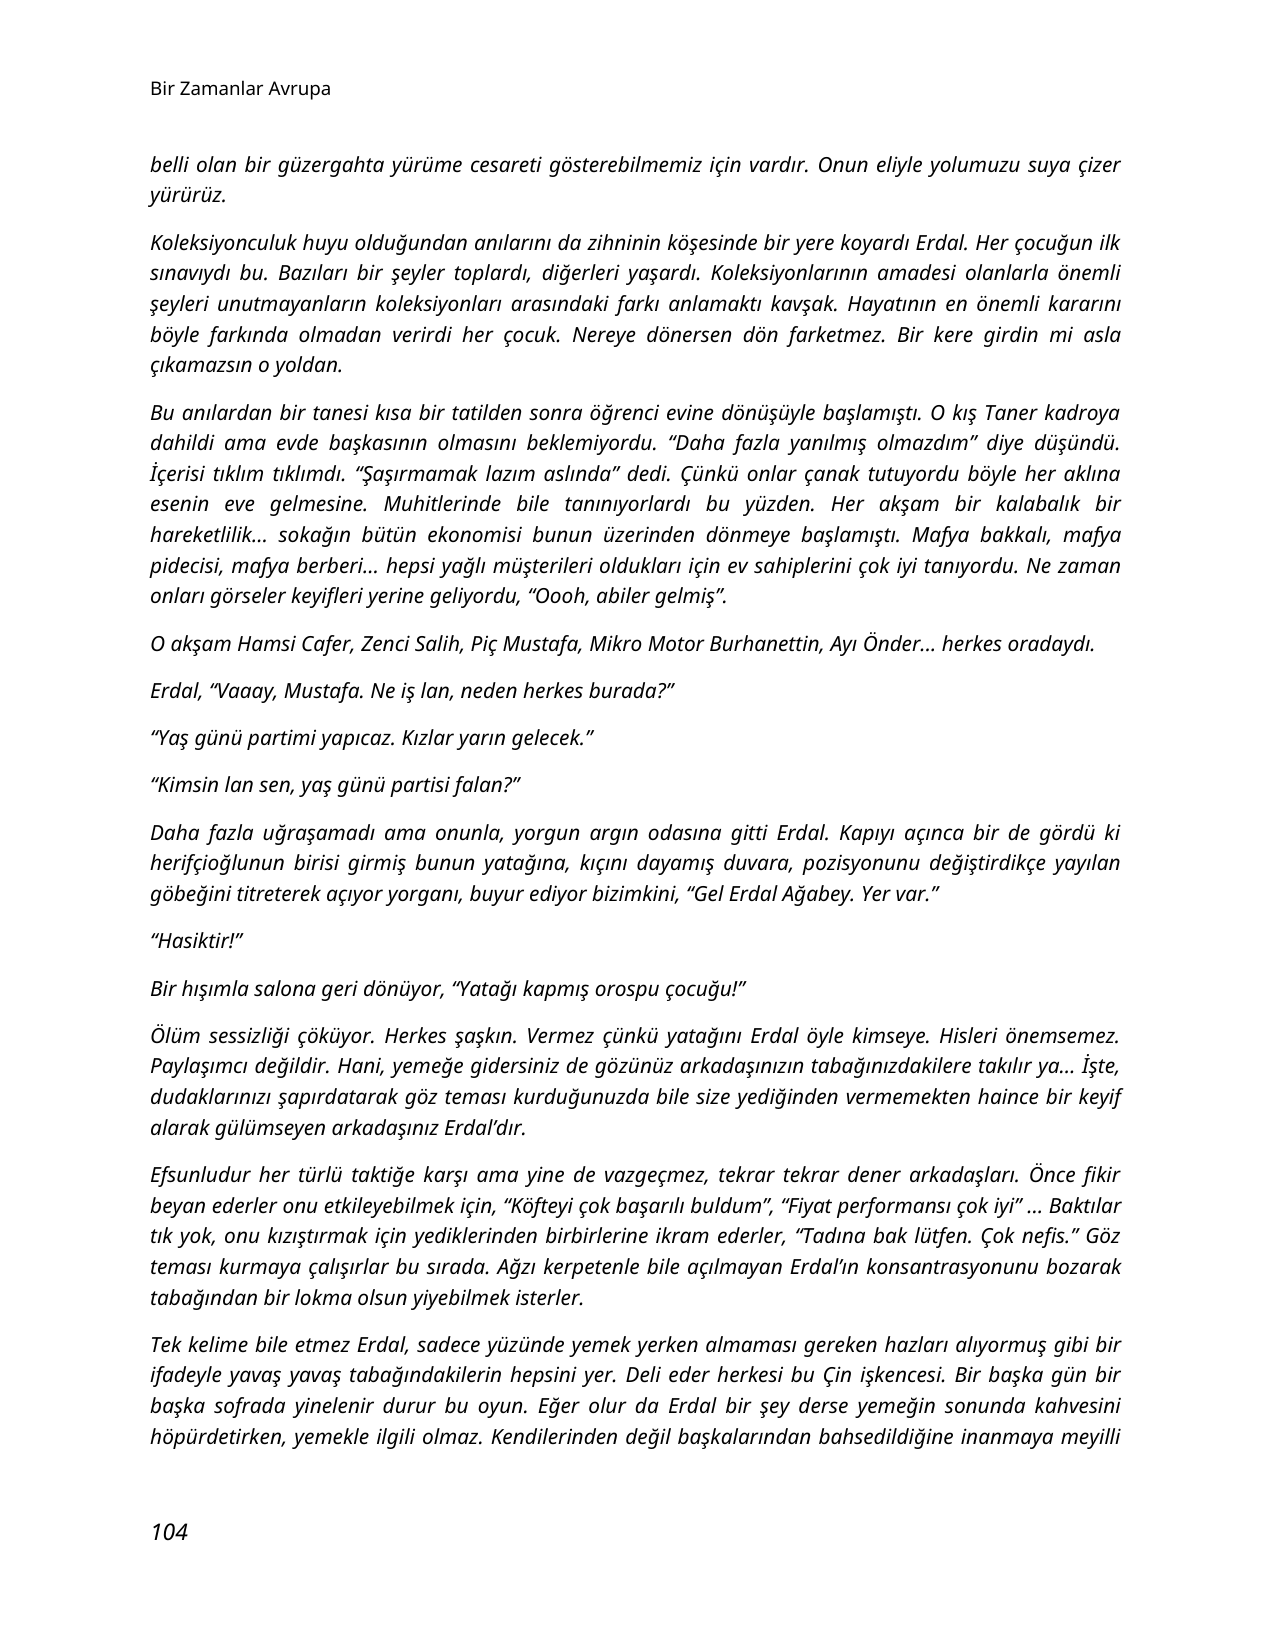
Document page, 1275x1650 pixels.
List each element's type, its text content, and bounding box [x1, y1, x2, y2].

text Erdal, “Vaaay, Mustafa. Ne iş lan, neden herkes burada?” [150, 676, 1125, 704]
text Efsunludur her türlü taktiğe karşı ama yine de vazgeçmez, tekrar tekrar dener arkadaşları. Önce fikir beyan ederler onu etkileyebilmek için, “Köfteyi çok başarılı buldum”, “Fiyat performansı çok iyi” … Baktılar tık yok, onu kızıştırmak için yediklerinden birbirlerine ikram ederler, “Tadına bak lütfen. Çok nefis.” Göz teması kurmaya çalışırlar bu sırada. Ağzı kerpetenle bile açılmayan Erdal’ın konsantrasyonunu bozarak tabağından bir lokma olsun yiyebilmek isterler. [150, 1160, 1125, 1311]
text “Kimsin lan sen, yaş günü partisi falan?” [150, 771, 1125, 799]
text Koleksiyonculuk huyu olduğundan anılarını da zihninin köşesinde bir yere koyardı Erdal. Her çocuğun ilk sınavıydı bu. Bazıları bir şeyler toplardı, diğerleri yaşardı. Koleksiyonlarının amadesi olanlarla önemli şeyleri unutmayanların koleksiyonları arasındaki farkı anlamaktı kavşak. Hayatının en önemli kararını böyle farkında olmadan verirdi her çocuk. Nereye dönersen dön farketmez. Bir kere girdin mi asla çıkamazsın o yoldan. [150, 228, 1125, 379]
text Ölüm sessizliği çöküyor. Herkes şaşkın. Vermez çünkü yatağını Erdal öyle kimseye. Hisleri önemsemez. Paylaşımcı değildir. Hani, yemeğe gidersiniz de gözünüz arkadaşınızın tabağınızdakilere takılır ya… İşte, dudaklarınızı şapırdatarak göz teması kurduğunuzda bile size yediğinden vermemekten haince bir keyif alarak gülümseyen arkadaşınız Erdal’dır. [150, 1021, 1125, 1141]
text “Hasiktir!” [150, 926, 1125, 955]
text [150, 150, 1125, 209]
text Daha fazla uğraşamadı ama onunla, yorgun argın odasına gitti Erdal. Kapıyı açınca bir de gördü ki herifçioğlunun birisi girmiş bunun yatağına, kıçını dayamış duvara, pozisyonunu değiştirdikçe yayılan göbeğini titreterek açıyor yorganı, buyur ediyor bizimkini, “Gel Erdal Ağabey. Yer var.” [150, 818, 1125, 908]
text Bir hışımla salona geri dönüyor, “Yatağı kapmış orospu çocuğu!” [150, 974, 1125, 1002]
text “Yaş günü partimi yapıcaz. Kızlar yarın gelecek.” [150, 723, 1125, 752]
text O akşam Hamsi Cafer, Zenci Salih, Piç Mustafa, Mikro Motor Burhanettin, Ayı Önder... herkes oradaydı. [150, 629, 1125, 657]
text Bu anılardan bir tanesi kısa bir tatilden sonra öğrenci evine dönüşüyle başlamıştı. O kış Taner kadroya dahildi ama evde başkasının olmasını beklemiyordu. “Daha fazla yanılmış olmazdım” diye düşündü. İçerisi tıklım tıklımdı. “Şaşırmamak lazım aslında” dedi. Çünkü onlar çanak tutuyordu böyle her aklına esenin eve gelmesine. Muhitlerinde bile tanınıyorlardı bu yüzden. Her akşam bir kalabalık bir hareketlilik… sokağın bütün ekonomisi bunun üzerinden dönmeye başlamıştı. Mafya bakkalı, mafya pidecisi, mafya berberi… hepsi yağlı müşterileri oldukları için ev sahiplerini çok iyi tanıyordu. Ne zaman onları görseler keyifleri yerine geliyordu, “Oooh, abiler gelmiş”. [150, 398, 1125, 610]
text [150, 1330, 1125, 1450]
